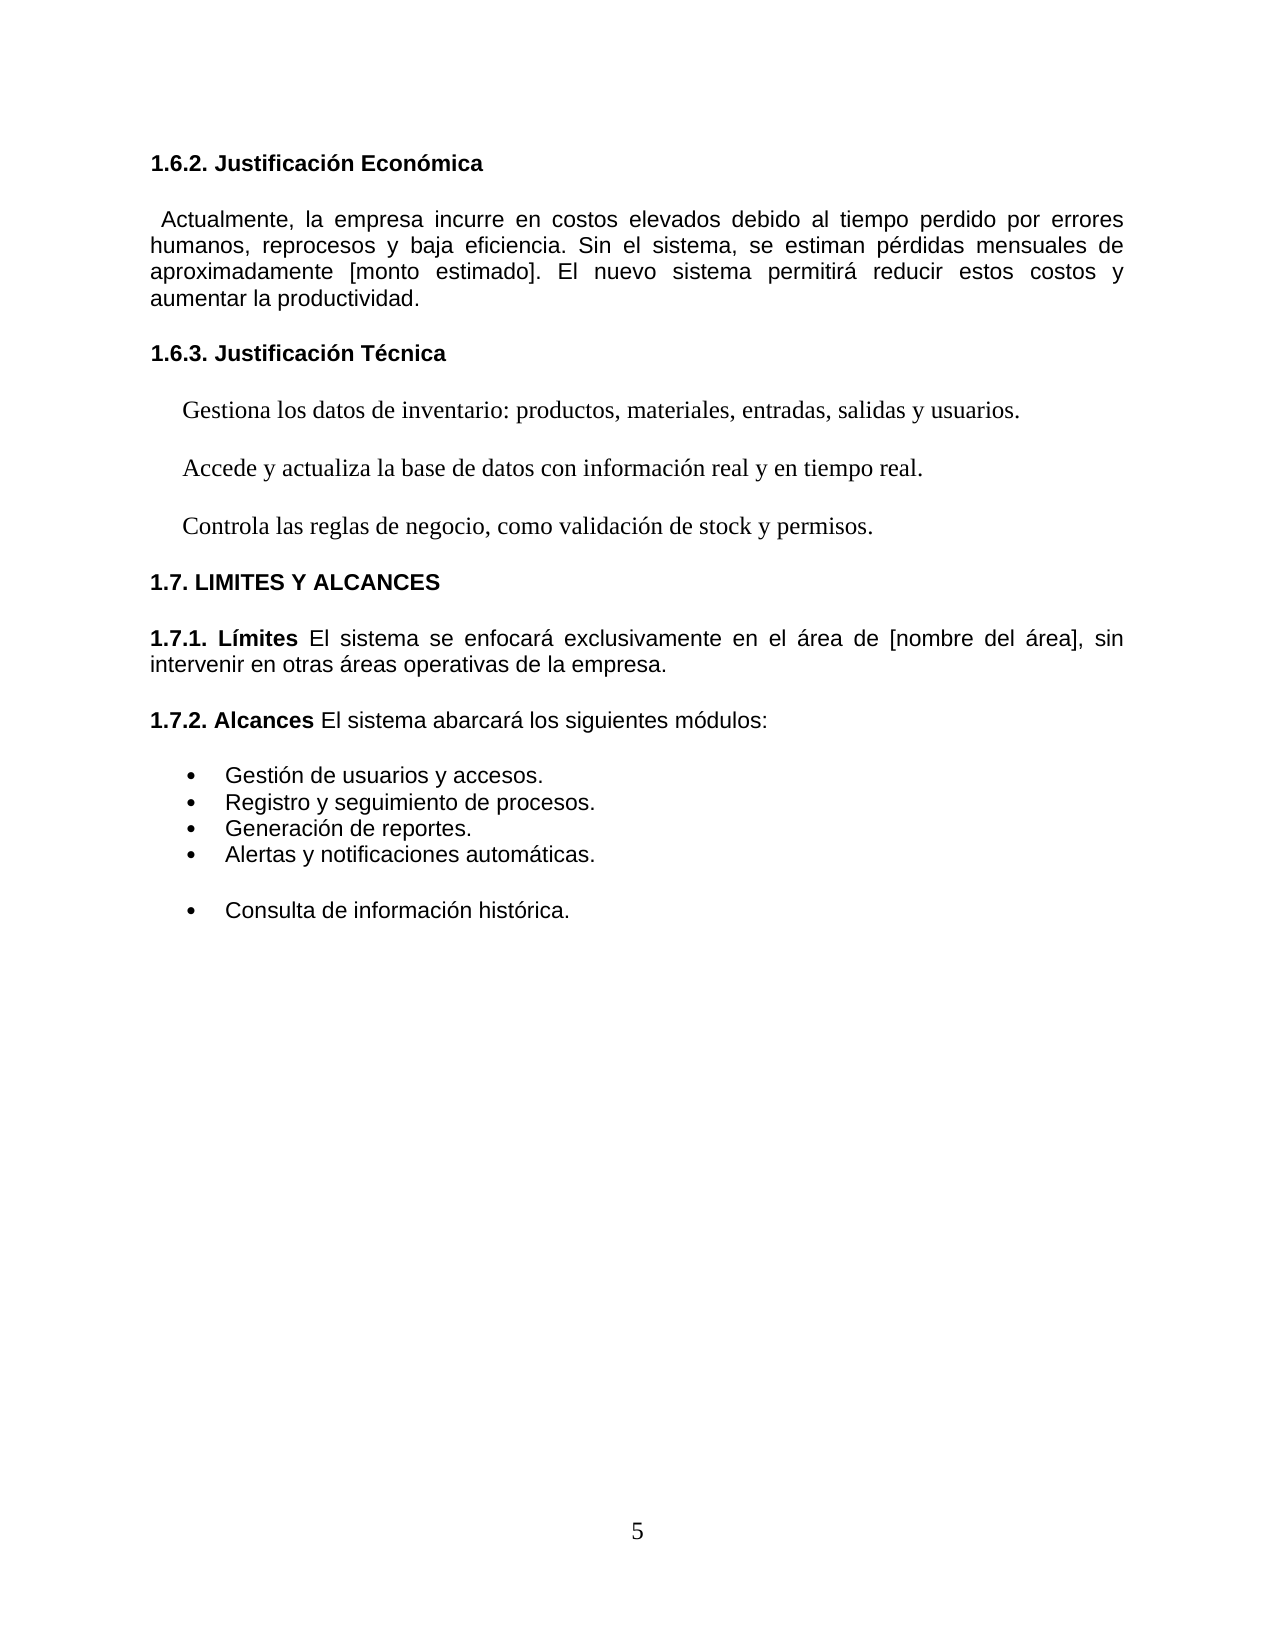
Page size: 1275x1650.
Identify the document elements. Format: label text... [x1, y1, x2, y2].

text Actualmente, la empresa incurre en costos elevados debido al tiempo perdido por errores humanos, reprocesos y baja eficiencia. Sin el sistema, se estiman pérdidas mensuales de aproximadamente [monto estimado]. El nuevo sistema permitirá reducir estos costos y aumentar la productividad. [150, 206, 1125, 311]
subtitle 1.6.2. Justificación Económica [151, 150, 1125, 176]
text  Gestiona los datos de inventario: productos, materiales, entradas, salidas y usuarios. [150, 396, 1125, 424]
subtitle 1.7. LIMITES Y ALCANCES [150, 569, 889, 596]
text  Controla las reglas de negocio, como validación de stock y permisos. [150, 511, 1125, 540]
text 1.7.1. Límites El sistema se enfocará exclusivamente en el área de [nombre del área], sin intervenir en otras áreas operativas de la empresa. [150, 625, 1125, 678]
list Alertas y notificaciones automáticas. [187, 841, 1125, 868]
subtitle 1.6.3. Justificación Técnica [151, 340, 1125, 366]
list Gestión de usuarios y accesos. [187, 762, 1125, 789]
list Generación de reportes. [187, 815, 1125, 841]
list Registro y seguimiento de procesos. [187, 789, 1125, 815]
text  Accede y actualiza la base de datos con información real y en tiempo real. [150, 453, 1125, 482]
list Consulta de información histórica. [187, 897, 1125, 923]
text 1.7.2. Alcances El sistema abarcará los siguientes módulos: [150, 707, 1125, 733]
